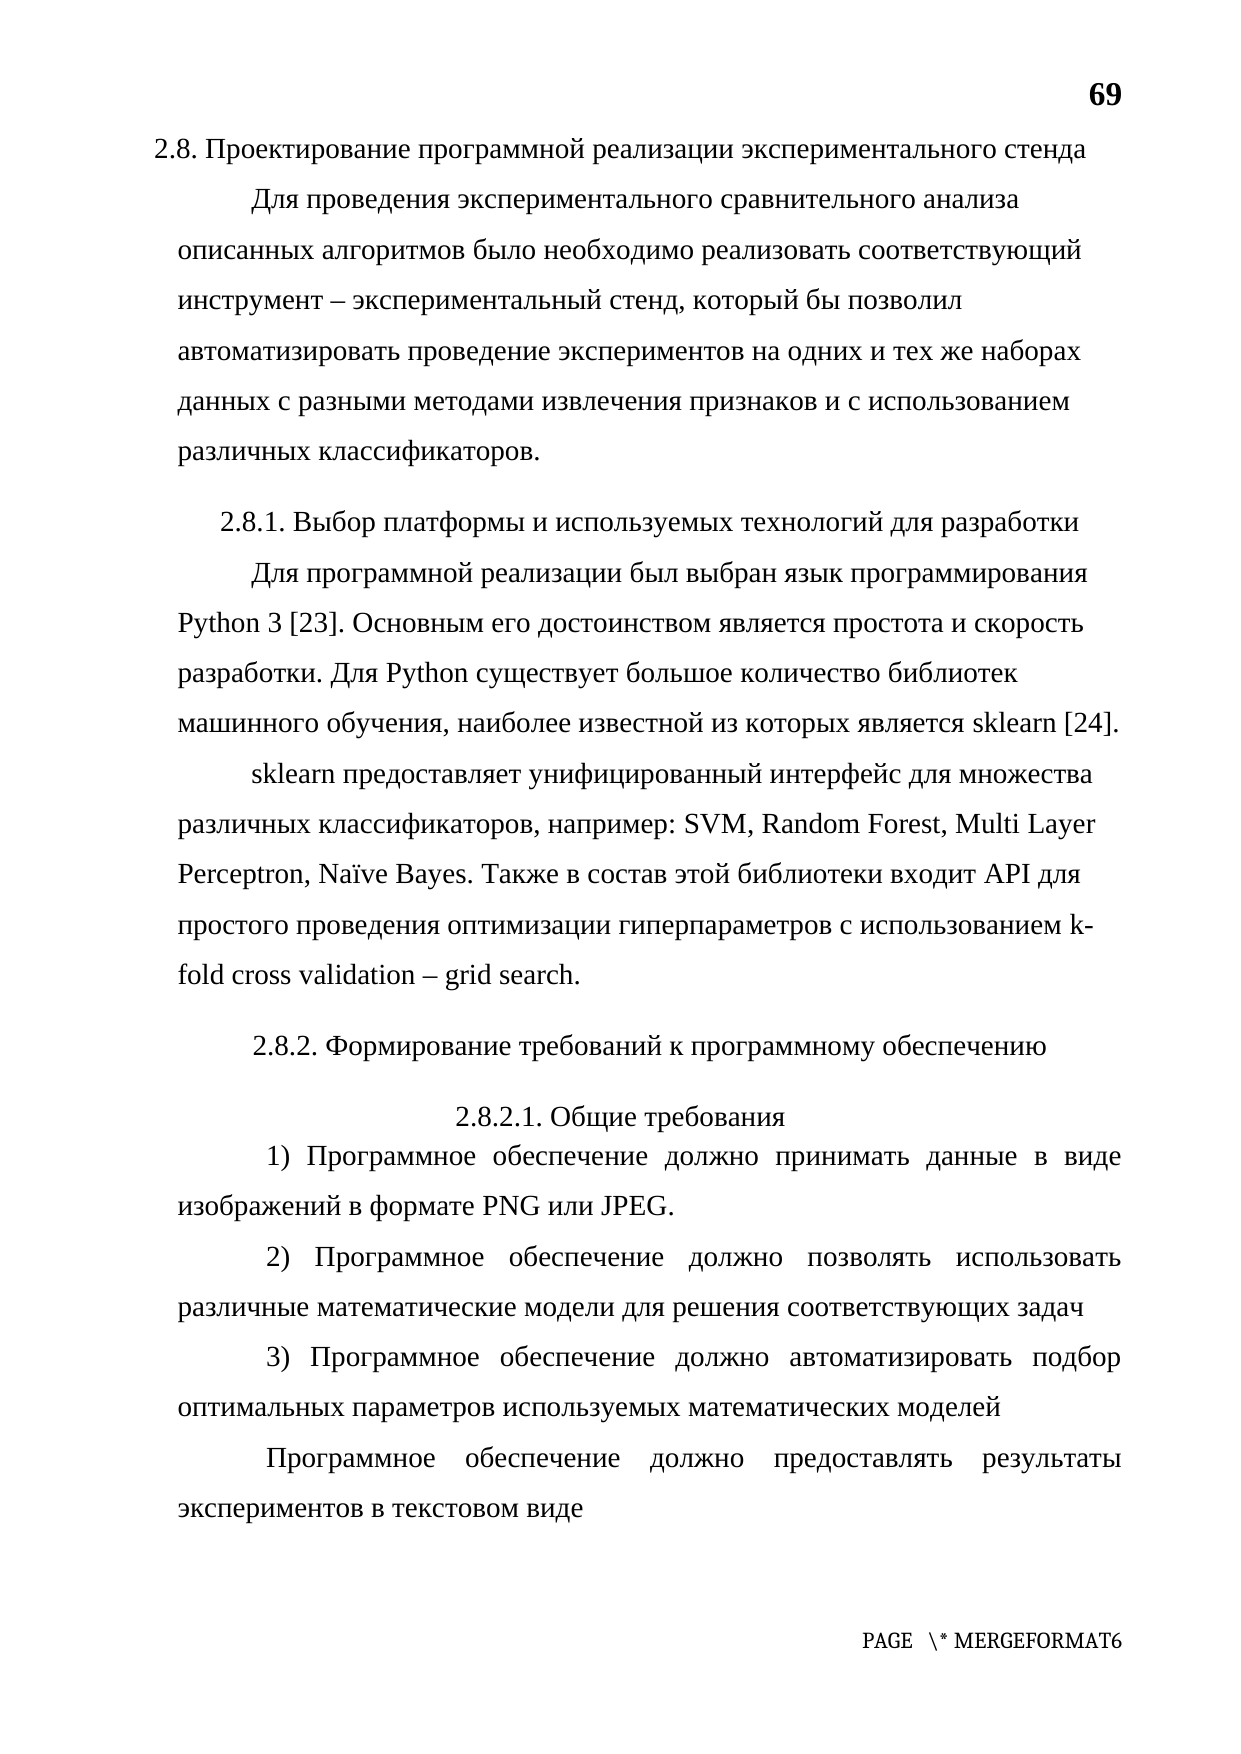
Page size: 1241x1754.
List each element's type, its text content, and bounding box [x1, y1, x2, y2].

list Программное обеспечение должно предоставлять результаты экспериментов в текстовом виде [177, 1440, 1122, 1524]
text Для проведения экспериментального сравнительного анализа описанных алгоритмов было необходимо реализовать соответствующий инструмент – экспериментальный стенд, который бы позволил автоматизировать проведение экспериментов на одних и тех же наборах данных с разными методами извлечения признаков и с использованием различных классификаторов. [177, 182, 1122, 467]
text sklearn предоставляет унифицированный интерфейс для множества различных классификаторов, например: SVM, Random Forest, Multi Layer Perceptron, Naïve Bayes. Также в состав этой библиотеки входит API для простого проведения оптимизации гиперпараметров с использованием k-fold cross validation – grid search. [177, 756, 1122, 991]
subtitle 2.8.1. Выбор платформы и используемых технологий для разработки [177, 504, 1122, 538]
list 1) Программное обеспечение должно принимать данные в виде изображений в формате PNG или JPEG. [177, 1138, 1122, 1222]
list 3) Программное обеспечение должно автоматизировать подбор оптимальных параметров используемых математических моделей [177, 1339, 1122, 1423]
text Для программной реализации был выбран язык программирования Python 3 [23]. Основным его достоинством является простота и скорость разработки. Для Python существует большое количество библиотек машинного обучения, наиболее известной из которых является sklearn [24]. [177, 555, 1122, 739]
list 2) Программное обеспечение должно позволять использовать различные математические модели для решения соответствующих задач [177, 1239, 1122, 1322]
subtitle 2.8.2. Формирование требований к программному обеспечению [177, 1028, 1122, 1062]
subtitle 2.8. Проектирование программной реализации экспериментального стенда [118, 131, 1122, 165]
subtitle 2.8.2.1. Общие требования [118, 1099, 1122, 1133]
